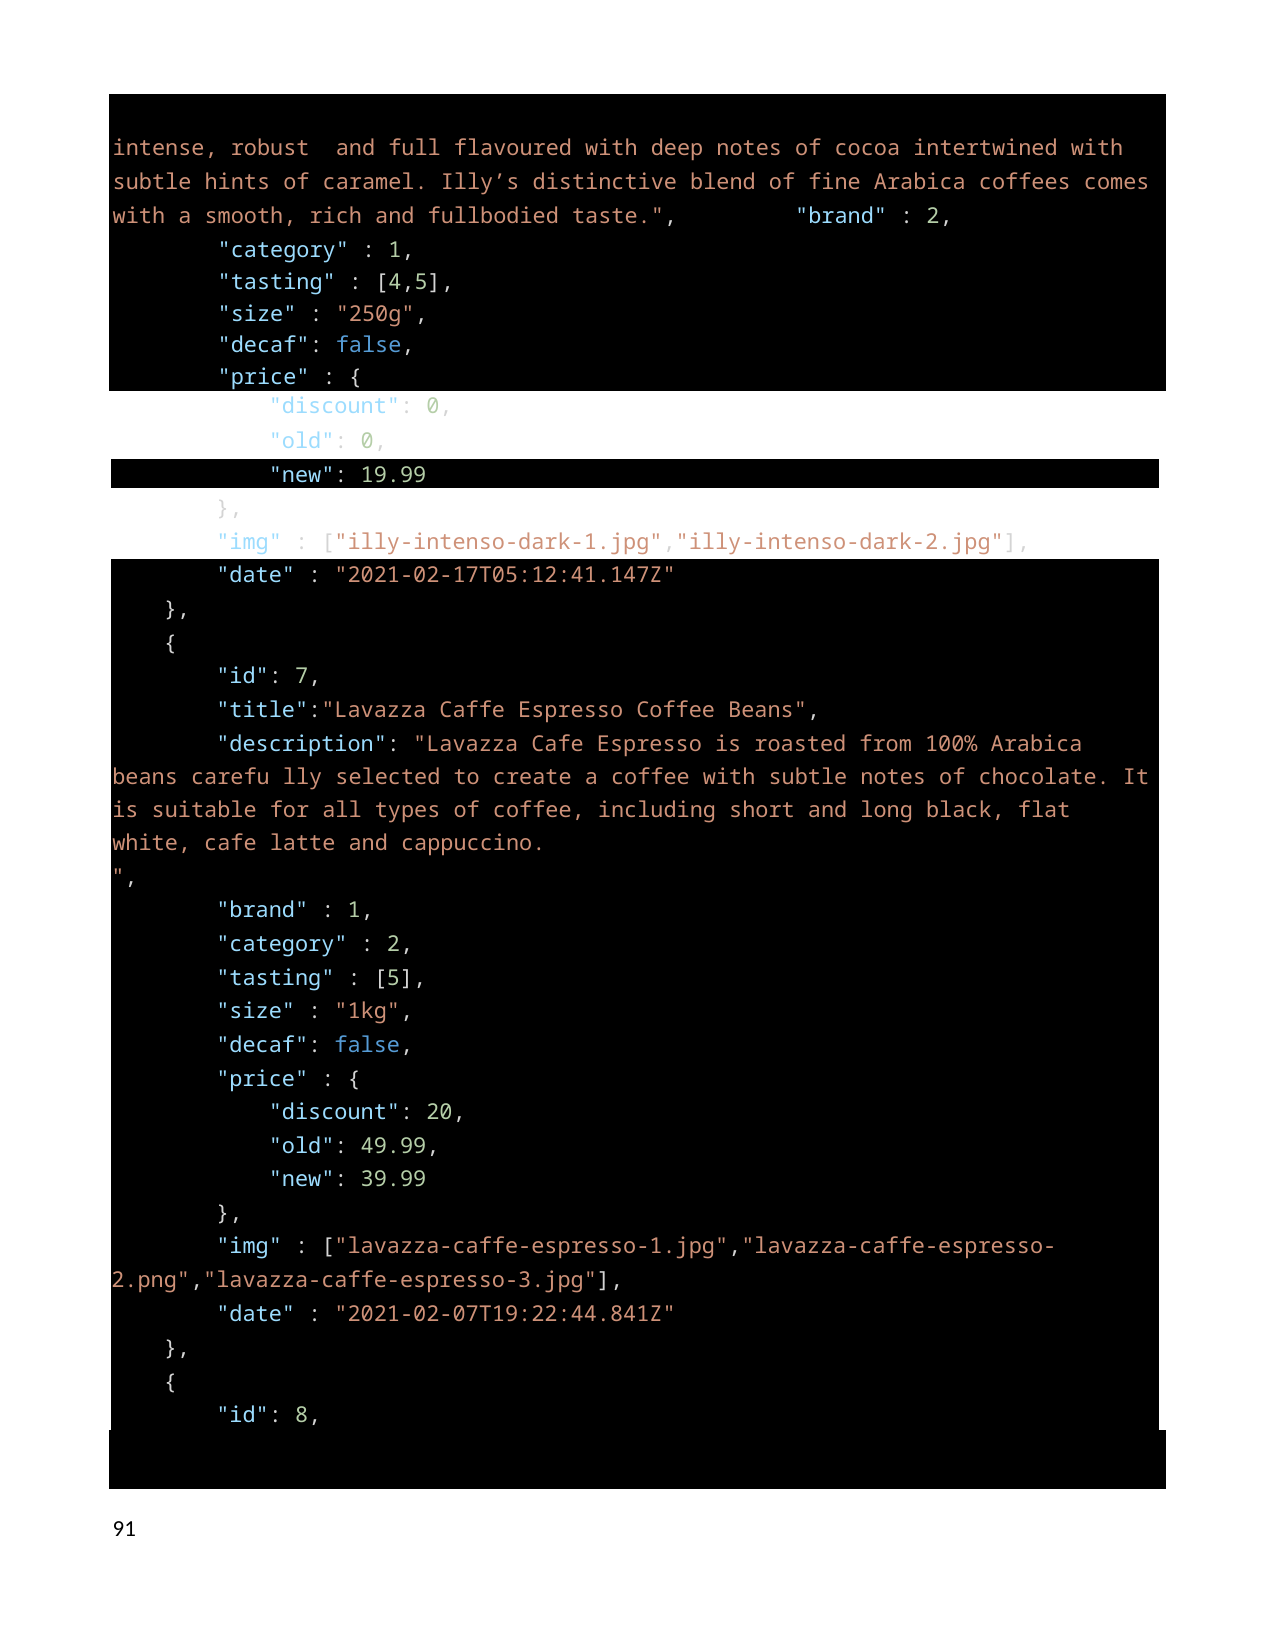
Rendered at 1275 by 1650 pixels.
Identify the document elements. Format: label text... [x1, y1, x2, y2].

text ", [111, 861, 1159, 891]
text "discount": 0, [111, 391, 1026, 420]
text "date" : "2021-02-07T19:22:44.841Z" [111, 1298, 1159, 1328]
text "id": 7, [111, 660, 1159, 690]
text "discount": 20, [111, 1096, 1159, 1126]
text "id": 8, [111, 1399, 1159, 1429]
text { [111, 1366, 1159, 1396]
text }, [111, 492, 1159, 522]
text "date" : "2021-02-17T05:12:41.147Z" [111, 559, 1159, 589]
text "img" : ["lavazza-caffe-espresso-1.jpg","lavazza-caffe-espresso- [111, 1231, 1159, 1260]
text 2.png","lavazza-caffe-espresso-3.jpg"], [111, 1264, 1159, 1294]
text "old": 0, [111, 424, 1026, 454]
text { [111, 627, 1159, 657]
text "size" : "1kg", [111, 995, 1159, 1025]
text "new": 39.99 [111, 1163, 1159, 1193]
text "description": "Lavazza Cafe Espresso is roasted from 100% Arabica beans carefu lly selected to create a coffee with subtle notes of chocolate. It is suitable for all types of coffee, including short and long black, flat white, cafe latte and cappuccino. [111, 728, 1159, 857]
text "img" : ["illy-intenso-dark-1.jpg","illy-intenso-dark-2.jpg"], [111, 526, 1159, 556]
text "tasting" : [5], [111, 962, 1159, 991]
text "brand" : 1, [111, 894, 1159, 924]
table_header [109, 124, 1166, 391]
text "decaf": false, [111, 1029, 1159, 1059]
text "new": 19.99 [111, 459, 1159, 488]
text }, [111, 593, 1159, 623]
text "title":"Lavazza Caffe Espresso Coffee Beans", [111, 694, 1159, 724]
text "price" : { [111, 1062, 1159, 1092]
text }, [111, 1197, 1159, 1227]
text "category" : 2, [111, 928, 1159, 958]
text "old": 49.99, [111, 1130, 1159, 1159]
text }, [111, 1332, 1159, 1362]
